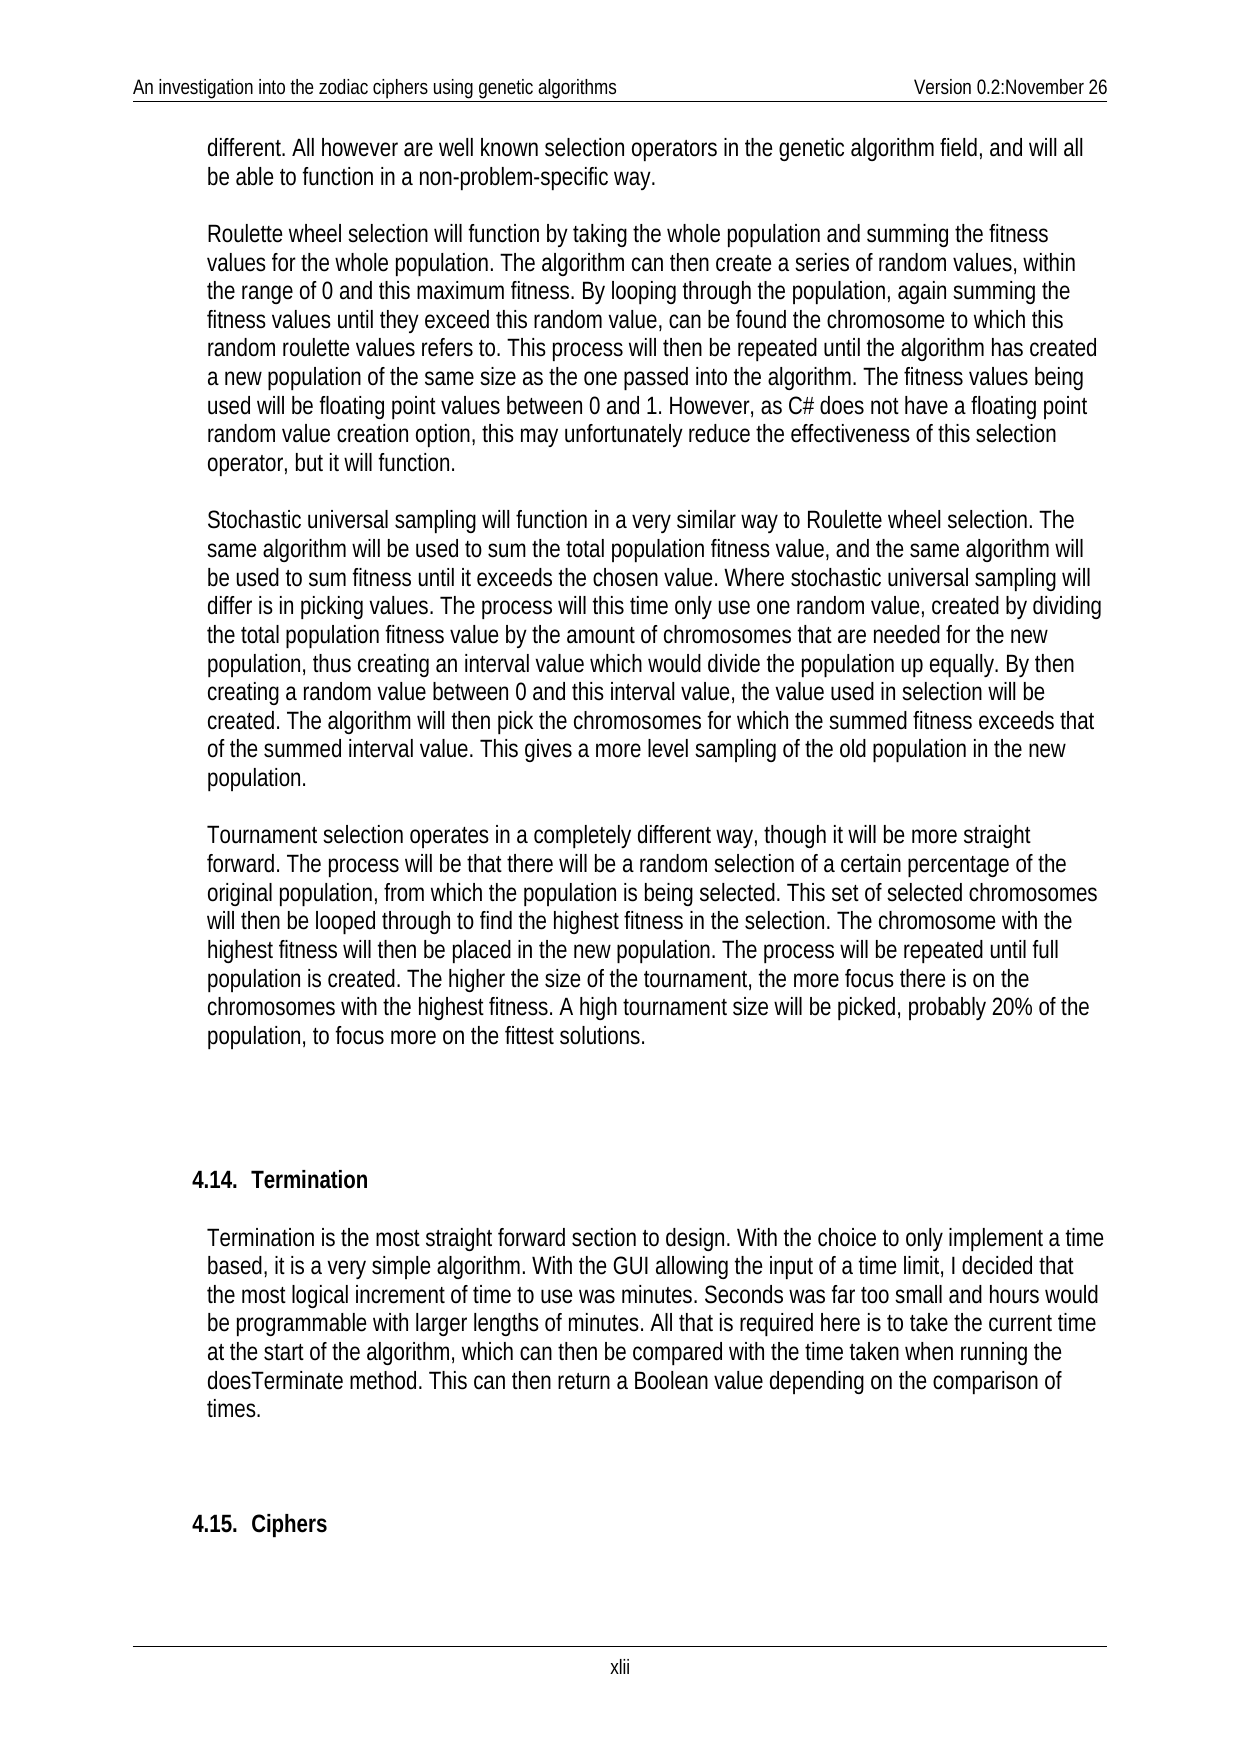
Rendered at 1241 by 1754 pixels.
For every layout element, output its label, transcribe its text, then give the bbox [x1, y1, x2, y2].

text Tournament selection operates in a completely different way, though it will be more straight forward. The process will be that there will be a random selection of a certain percentage of the original population, from which the population is being selected. This set of selected chromosomes will then be looped through to find the highest fitness in the selection. The chromosome with the highest fitness will then be placed in the new population. The process will be repeated until full population is created. The higher the size of the tournament, the more focus there is on the chromosomes with the highest fitness. A high tournament size will be picked, probably 20% of the population, to focus more on the fittest solutions. [207, 820, 1107, 1049]
text Termination is the most straight forward section to design. With the choice to only implement a time based, it is a very simple algorithm. With the GUI allowing the input of a time limit, I decided that the most logical increment of time to use was minutes. Seconds was far too small and hours would be programmable with larger lengths of minutes. All that is required here is to take the current time at the start of the algorithm, which can then be compared with the time taken when running the doesTerminate method. This can then return a Boolean value depending on the comparison of times. [207, 1222, 1107, 1423]
text Stochastic universal sampling will function in a very similar way to Roulette wheel selection. The same algorithm will be used to sum the total population fitness value, and the same algorithm will be used to sum fitness until it exceeds the chosen value. Where stochastic universal sampling will differ is in picking values. The process will this time only use one random value, created by dividing the total population fitness value by the amount of chromosomes that are needed for the new population, thus creating an interval value which would divide the population up equally. By then creating a random value between 0 and this interval value, the value used in selection will be created. The algorithm will then pick the chromosomes for which the summed fitness exceeds that of the summed interval value. This gives a more level sampling of the old population in the new population. [207, 505, 1107, 792]
subtitle Termination [192, 1165, 1107, 1193]
subtitle Ciphers [192, 1509, 1107, 1538]
text Roulette wheel selection will function by taking the whole population and summing the fitness values for the whole population. The algorithm can then create a series of random values, within the range of 0 and this maximum fitness. By looping through the population, again summing the fitness values until they exceed this random value, can be found the chromosome to which this random roulette values refers to. This process will then be repeated until the algorithm has created a new population of the same size as the one passed into the algorithm. The fitness values being used will be floating point values between 0 and 1. However, as C# does not have a floating point random value creation option, this may unfortunately reduce the effectiveness of this selection operator, but it will function. [207, 219, 1107, 477]
